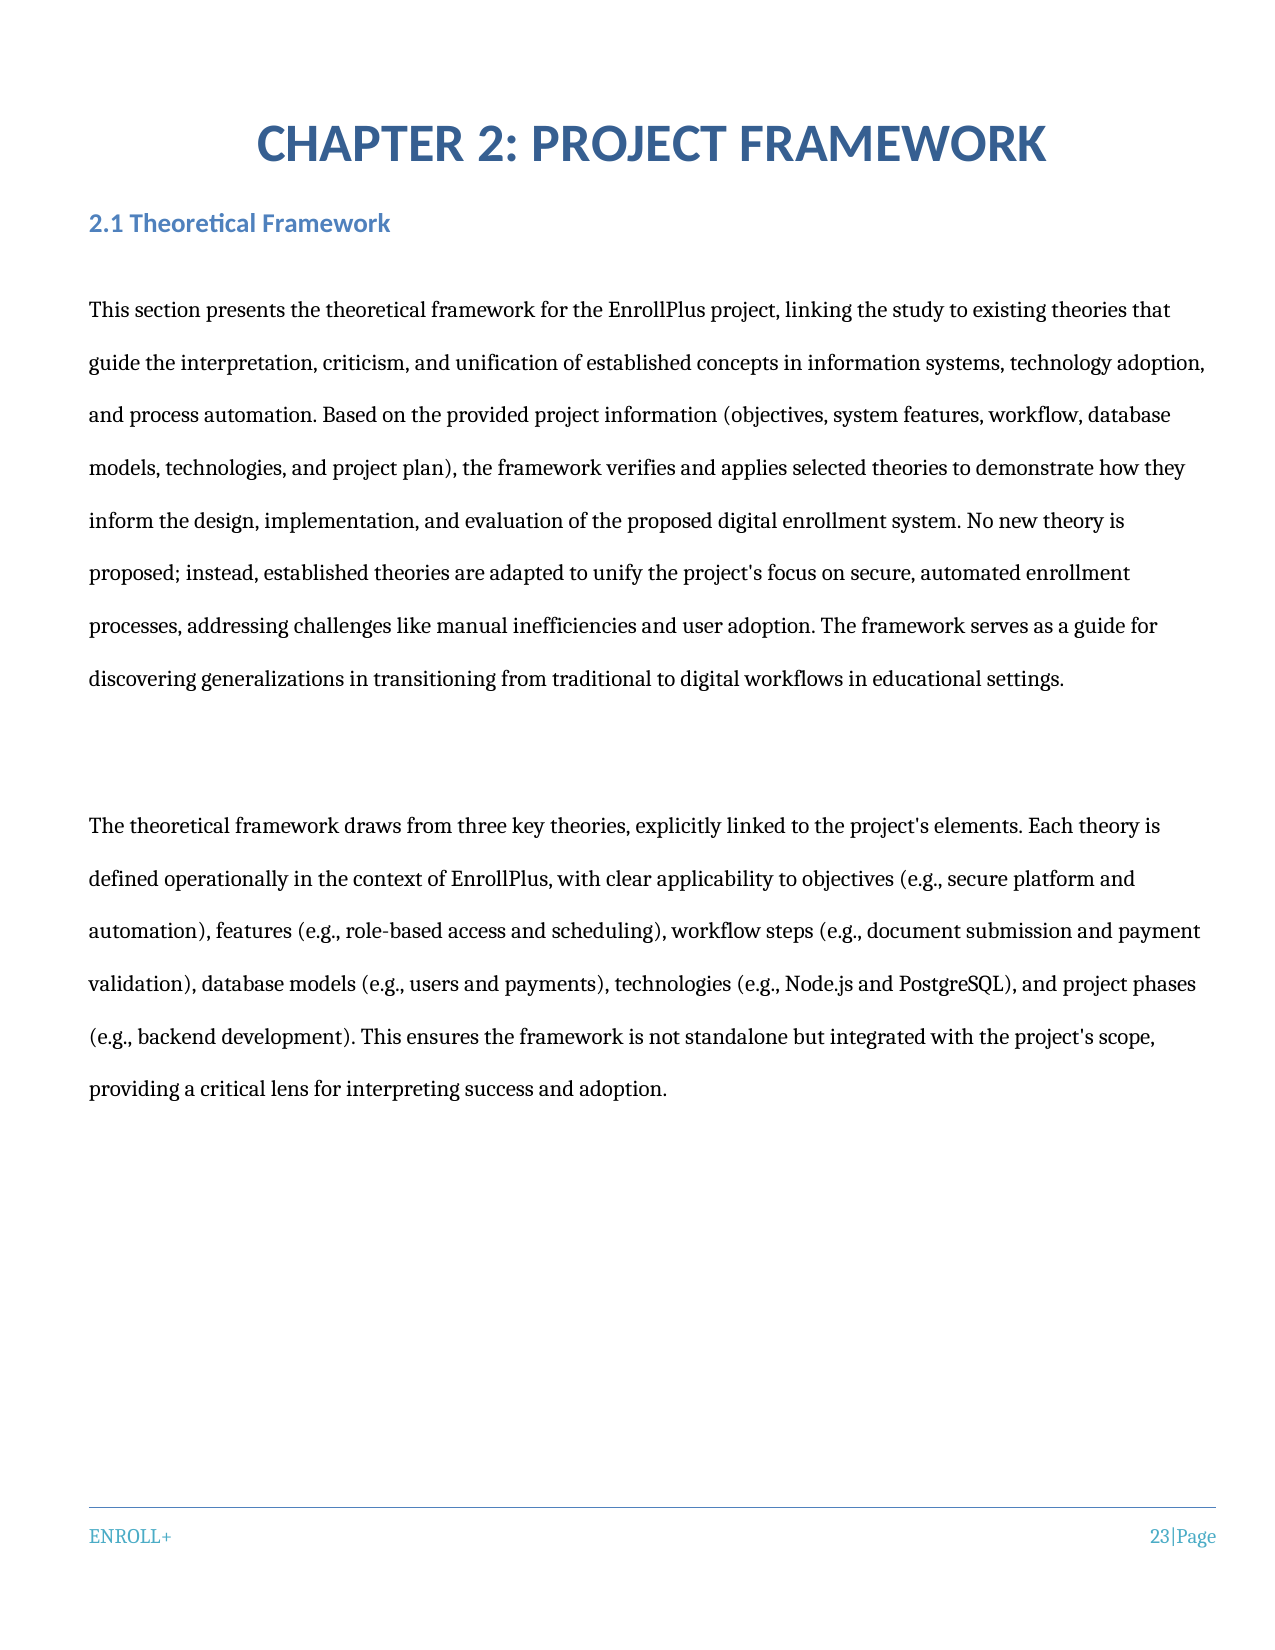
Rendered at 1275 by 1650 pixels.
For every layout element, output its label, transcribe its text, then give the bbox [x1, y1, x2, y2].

text The theoretical framework draws from three key theories, explicitly linked to the project's elements. Each theory is defined operationally in the context of EnrollPlus, with clear applicability to objectives (e.g., secure platform and automation), features (e.g., role-based access and scheduling), workflow steps (e.g., document submission and payment validation), database models (e.g., users and payments), technologies (e.g., Node.js and PostgreSQL), and project phases (e.g., backend development). This ensures the framework is not standalone but integrated with the project's scope, providing a critical lens for interpreting success and adoption. [89, 813, 1216, 1102]
subtitle CHAPTER 2: PROJECT FRAMEWORK [89, 109, 1216, 175]
subtitle 2.1 Theoretical Framework [89, 206, 1216, 239]
text This section presents the theoretical framework for the EnrollPlus project, linking the study to existing theories that guide the interpretation, criticism, and unification of established concepts in information systems, technology adoption, and process automation. Based on the provided project information (objectives, system features, workflow, database models, technologies, and project plan), the framework verifies and applies selected theories to demonstrate how they inform the design, implementation, and evaluation of the proposed digital enrollment system. No new theory is proposed; instead, established theories are adapted to unify the project's focus on secure, automated enrollment processes, addressing challenges like manual inefficiencies and user adoption. The framework serves as a guide for discovering generalizations in transitioning from traditional to digital workflows in educational settings. [89, 244, 1216, 692]
